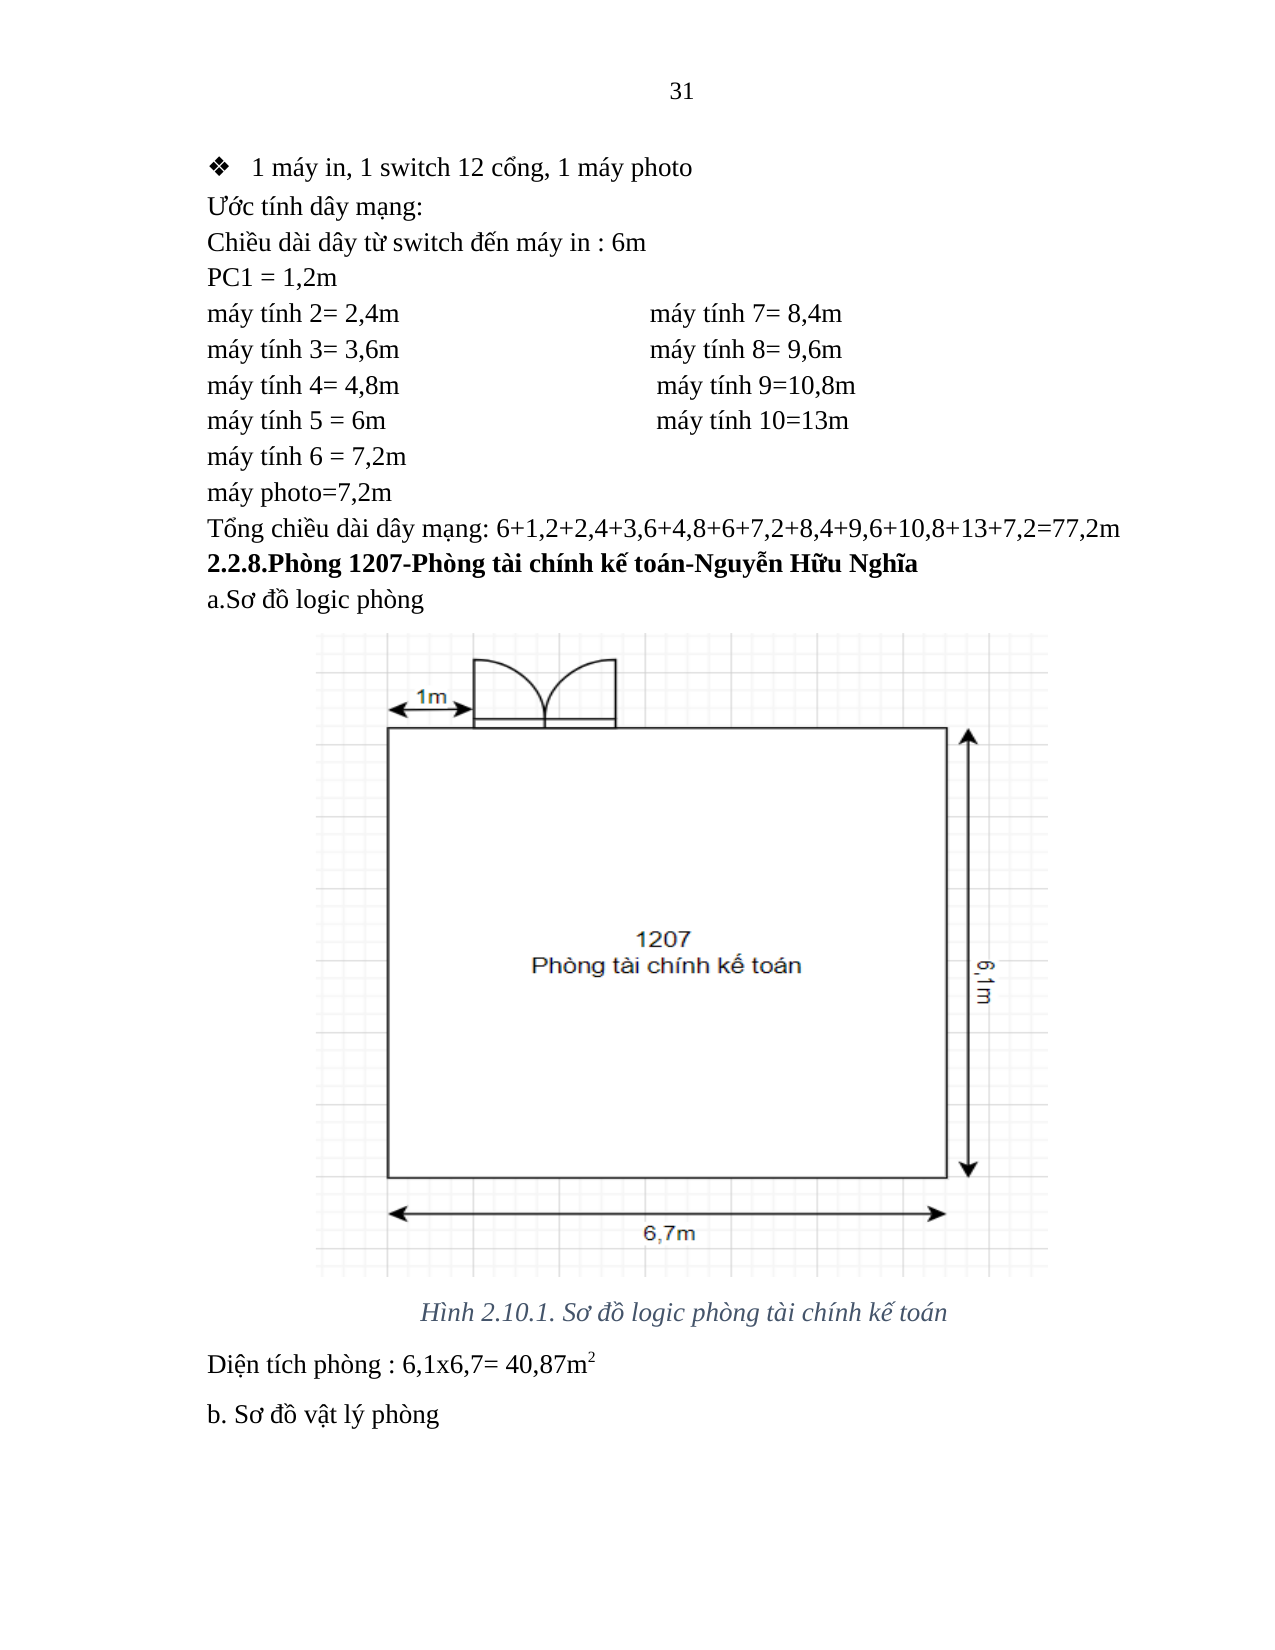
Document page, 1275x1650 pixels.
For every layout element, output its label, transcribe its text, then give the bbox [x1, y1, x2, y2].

text PC1 = 1,2m [207, 262, 1157, 293]
text Diện tích phòng : 6,1x6,7= 40,87m2 [207, 1348, 1157, 1379]
text Chiều dài dây từ switch đến máy in : 6m [207, 226, 1157, 257]
text 1 máy in, 1 switch 12 cổng, 1 máy photo [207, 148, 1157, 184]
text Hình 2.10.1. Sơ đồ logic phòng tài chính kế toán [207, 1296, 1157, 1327]
text máy tính 3= 3,6m máy tính 8= 9,6m [207, 333, 1157, 364]
picture [315, 633, 1048, 1277]
text máy tính 6 = 7,2m [207, 440, 1157, 471]
text b. Sơ đồ vật lý phòng [207, 1398, 1157, 1429]
text máy tính 5 = 6m máy tính 10=13m [207, 404, 1157, 436]
text máy photo=7,2m [207, 476, 1157, 507]
text Tổng chiều dài dây mạng: 6+1,2+2,4+3,6+4,8+6+7,2+8,4+9,6+10,8+13+7,2=77,2m [207, 512, 1157, 543]
text máy tính 4= 4,8m máy tính 9=10,8m [207, 369, 1157, 400]
text máy tính 2= 2,4m máy tính 7= 8,4m [207, 297, 1157, 328]
text a.Sơ đồ logic phòng [207, 583, 1157, 614]
text Ước tính dây mạng: [207, 190, 1157, 221]
text 2.2.8.Phòng 1207-Phòng tài chính kế toán-Nguyễn Hữu Nghĩa [207, 547, 1157, 578]
